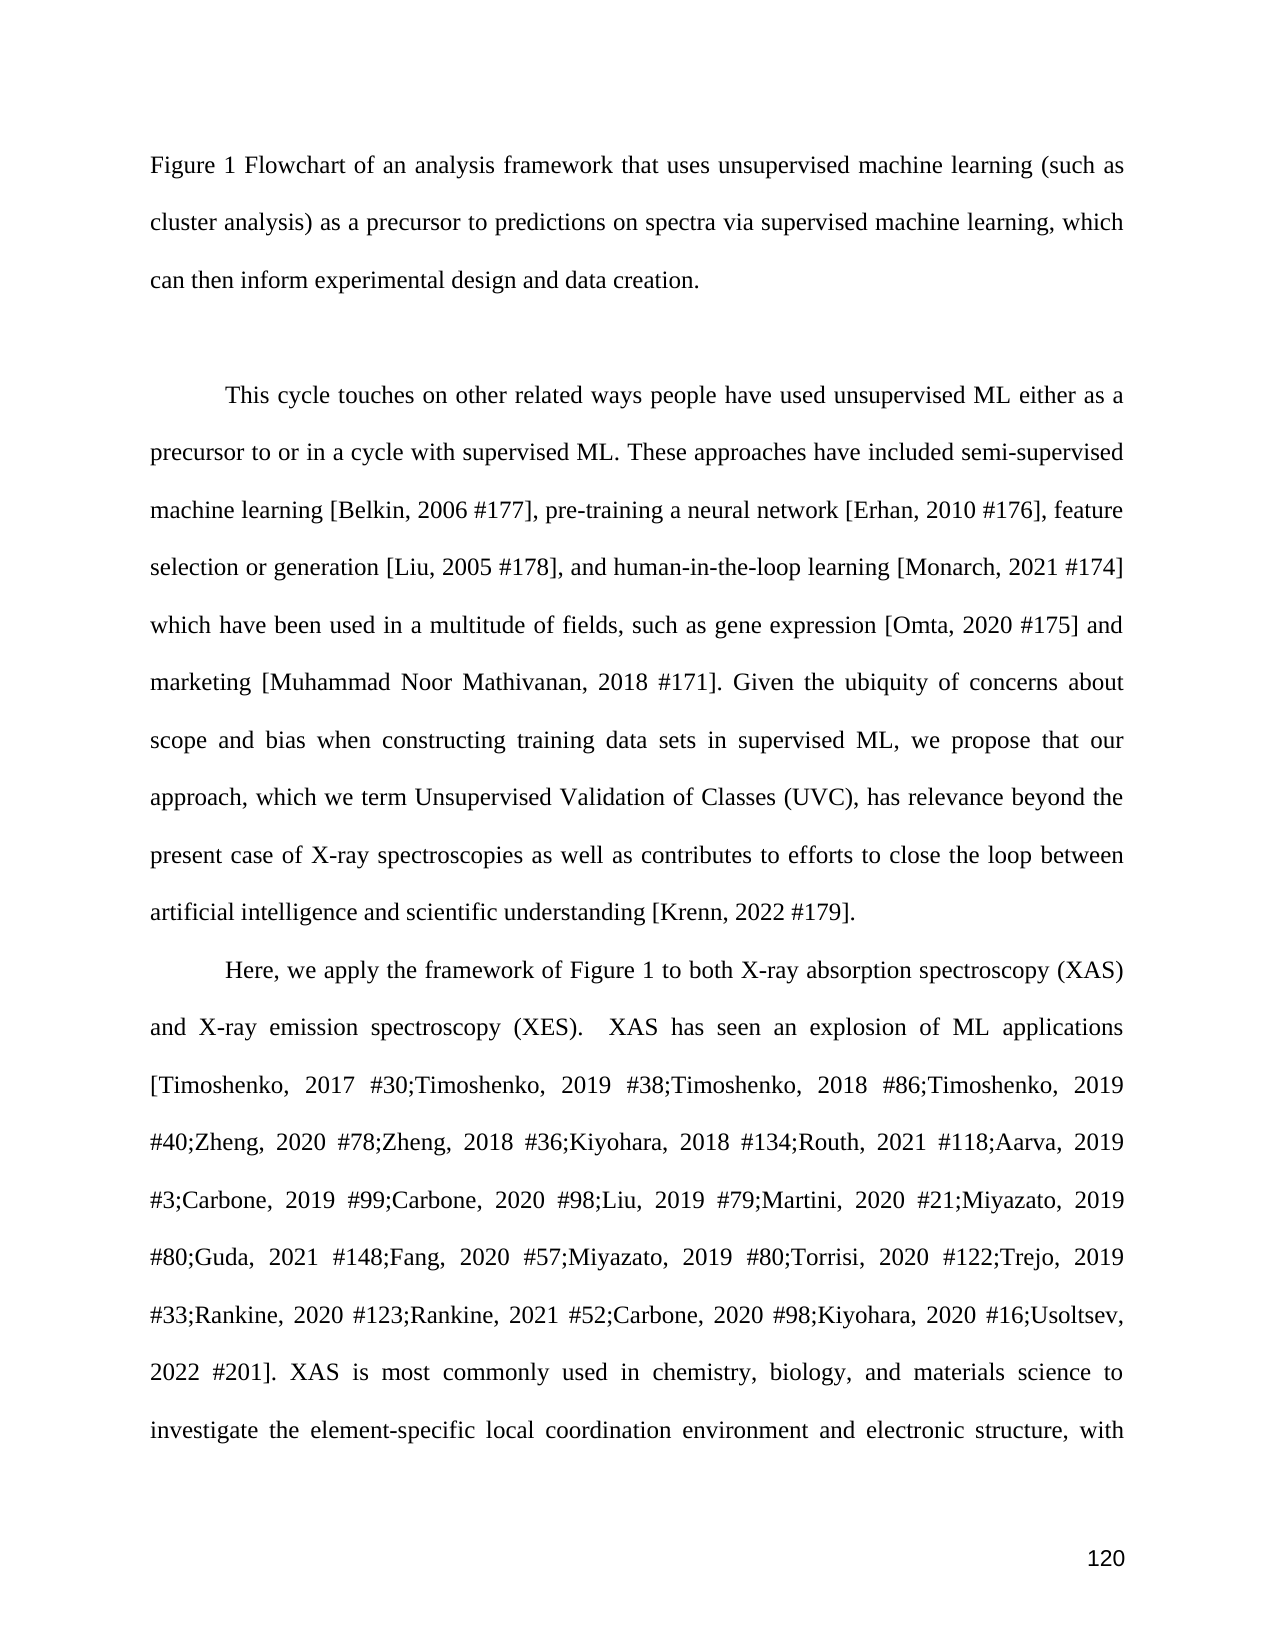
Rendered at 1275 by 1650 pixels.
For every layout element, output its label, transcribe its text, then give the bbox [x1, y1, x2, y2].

text This cycle touches on other related ways people have used unsupervised ML either as a precursor to or in a cycle with supervised ML. These approaches have included semi-supervised machine learning [Belkin, 2006 #177], pre-training a neural network [Erhan, 2010 #176], feature selection or generation [Liu, 2005 #178], and human-in-the-loop learning [Monarch, 2021 #174] which have been used in a multitude of fields, such as gene expression [Omta, 2020 #175] and marketing [Muhammad Noor Mathivanan, 2018 #171]. Given the ubiquity of concerns about scope and bias when constructing training data sets in supervised ML, we propose that our approach, which we term Unsupervised Validation of Classes (UVC), has relevance beyond the present case of X-ray spectroscopies as well as contributes to efforts to close the loop between artificial intelligence and scientific understanding [Krenn, 2022 #179]. [150, 380, 1125, 926]
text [150, 955, 1125, 1444]
text Figure 1 Flowchart of an analysis framework that uses unsupervised machine learning (such as cluster analysis) as a precursor to predictions on spectra via supervised machine learning, which can then inform experimental design and data creation. [150, 150, 1125, 294]
